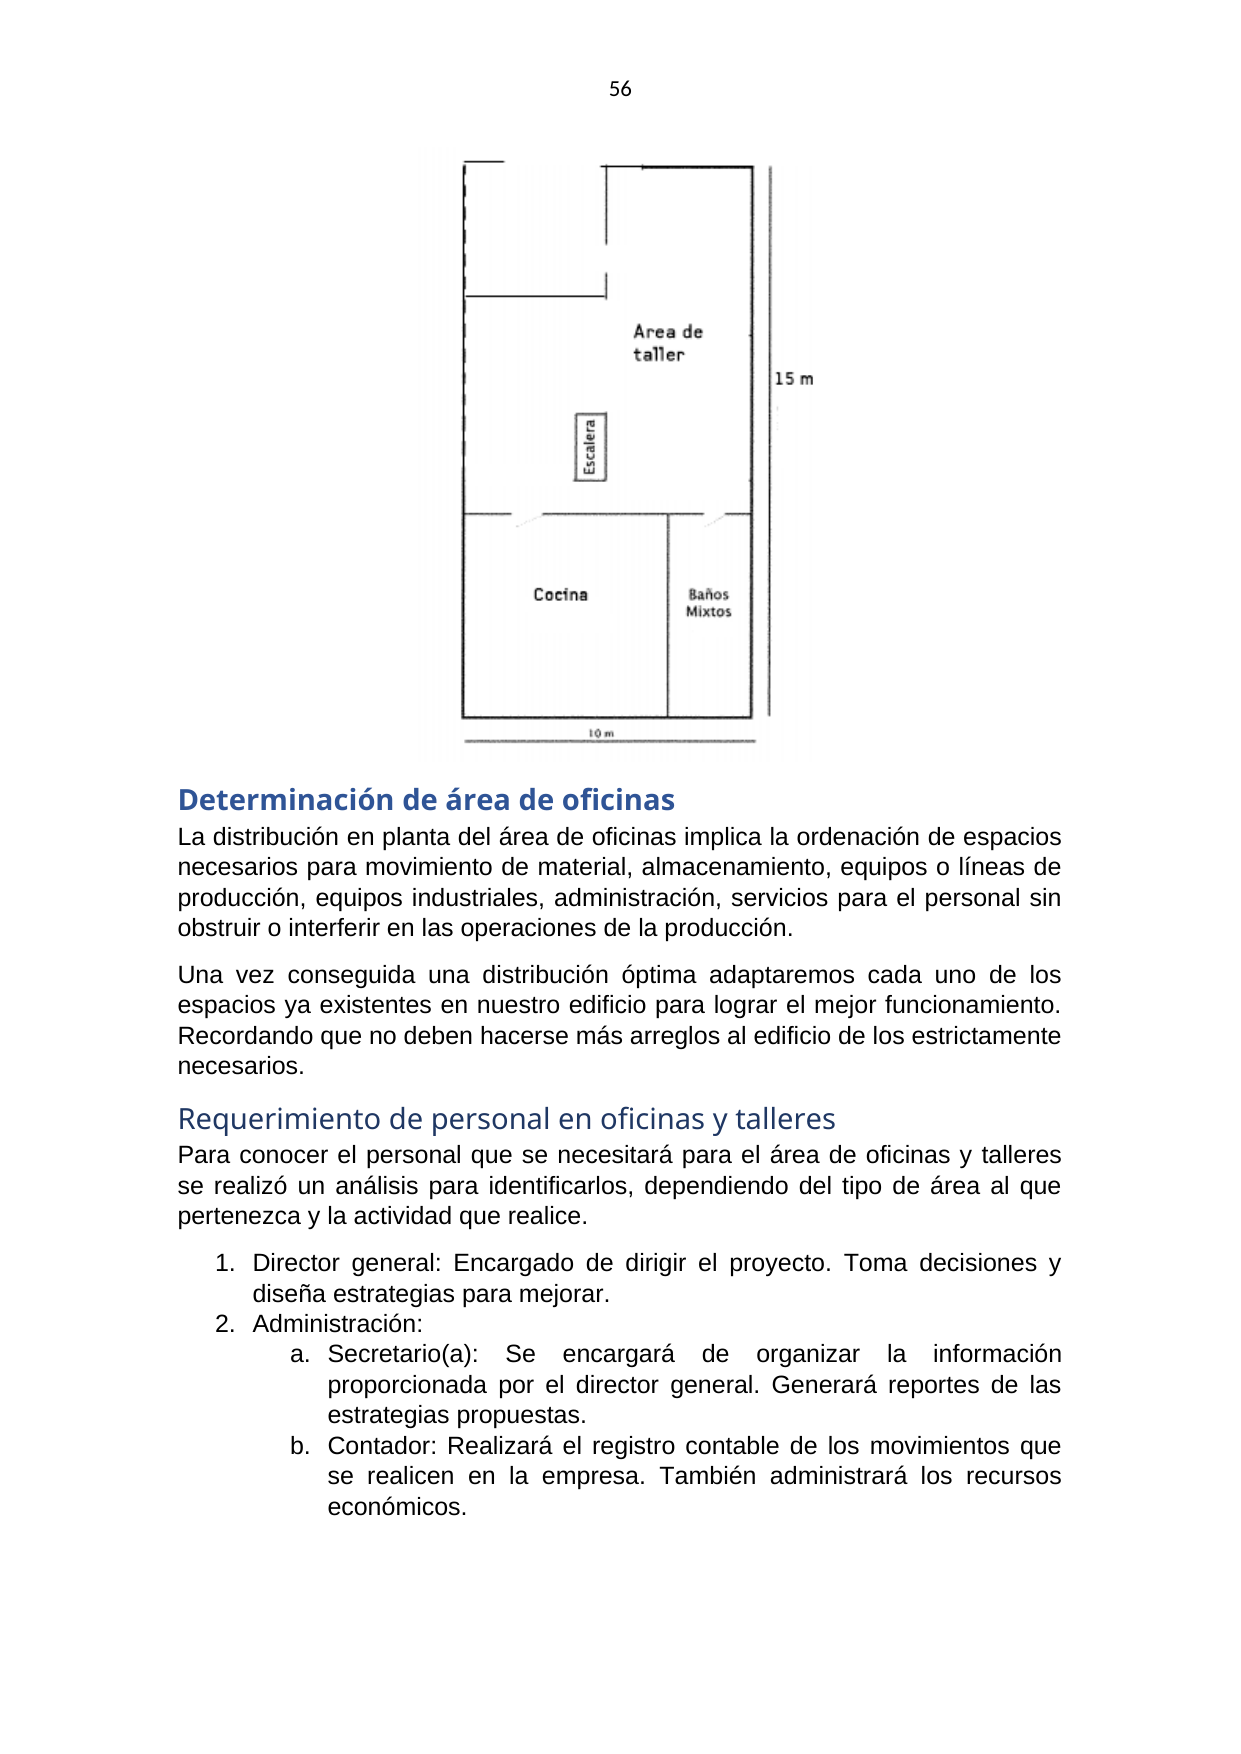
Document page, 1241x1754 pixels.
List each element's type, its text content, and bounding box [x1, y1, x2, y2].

text La distribución en planta del área de oficinas implica la ordenación de espacios necesarios para movimiento de material, almacenamiento, equipos o líneas de producción, equipos industriales, administración, servicios para el personal sin obstruir o interferir en las operaciones de la producción. [177, 822, 1063, 942]
list Secretario(a): Se encargará de organizar la información proporcionada por el director general. Generará reportes de las estrategias propuestas. [290, 1339, 1063, 1429]
subtitle Determinación de área de oficinas [177, 780, 1063, 819]
list Director general: Encargado de dirigir el proyecto. Toma decisiones y diseña estrategias para mejorar. [215, 1248, 1063, 1307]
subtitle Requerimiento de personal en oficinas y talleres [177, 1098, 1063, 1138]
picture [417, 147, 824, 762]
text Una vez conseguida una distribución óptima adaptaremos cada uno de los espacios ya existentes en nuestro edificio para lograr el mejor funcionamiento. Recordando que no deben hacerse más arreglos al edificio de los estrictamente necesarios. [177, 960, 1063, 1080]
list Contador: Realizará el registro contable de los movimientos que se realicen en la empresa. También administrará los recursos económicos. [290, 1431, 1063, 1520]
list Administración: [215, 1309, 1063, 1338]
text Para conocer el personal que se necesitará para el área de oficinas y talleres se realizó un análisis para identificarlos, dependiendo del tipo de área al que pertenezca y la actividad que realice. [177, 1140, 1063, 1230]
